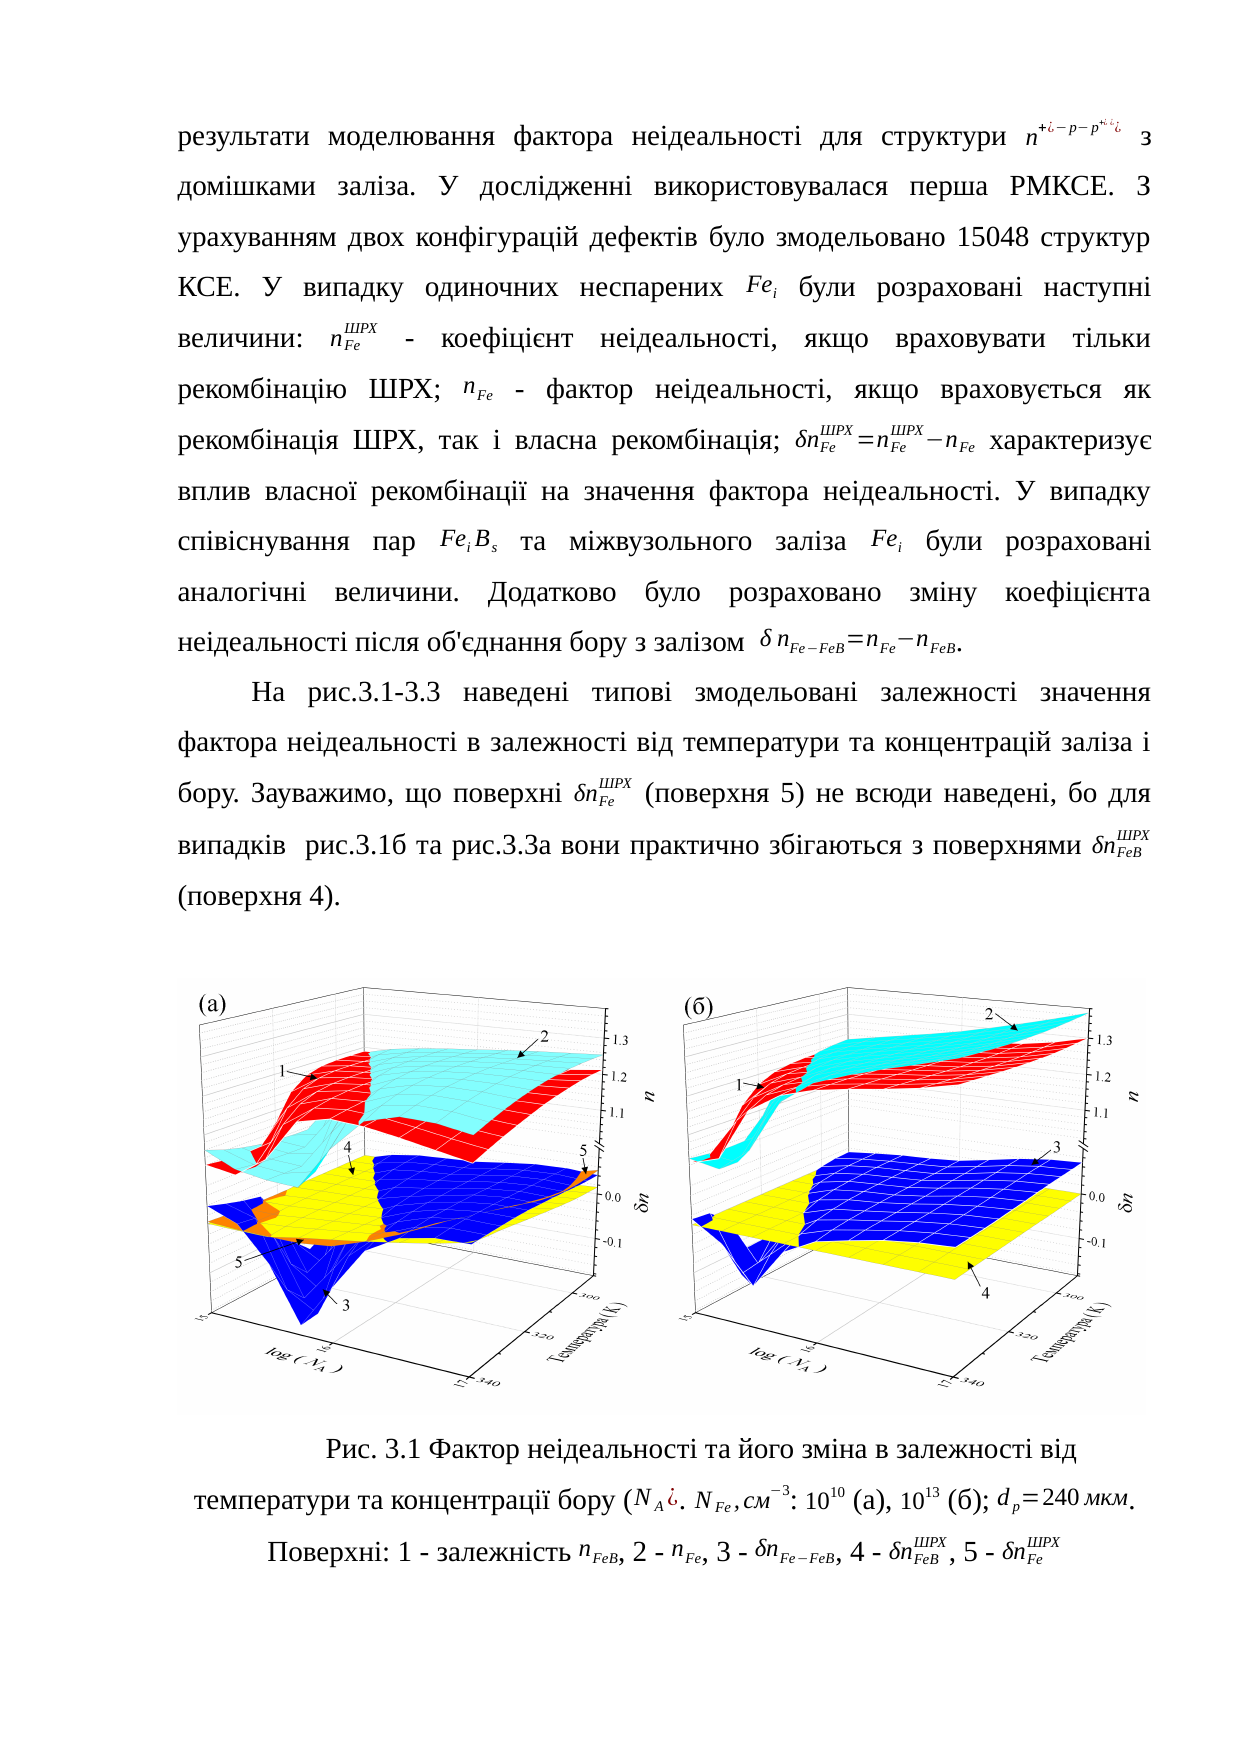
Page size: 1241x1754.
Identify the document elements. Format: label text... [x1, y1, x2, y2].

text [177, 118, 1152, 657]
text На рис.3.1-3.3 наведені типові змодельовані залежності значення фактора неідеальності в залежності від температури та концентрацій заліза і бору. Зауважимо, що поверхні (поверхня 5) не всюди наведені, бо для випадків рис.3.1б та рис.3.3а вони практично збігаються з поверхнями (поверхня 4). [177, 674, 1152, 912]
text Рис. 3.1 Фактор неідеальності та його зміна в залежності від температури та концентрації бору (. : (а), (б); . Поверхні: 1 - залежність , 2 - , 3 - , 4 - , 5 - [177, 1431, 1152, 1568]
picture [177, 978, 1146, 1415]
